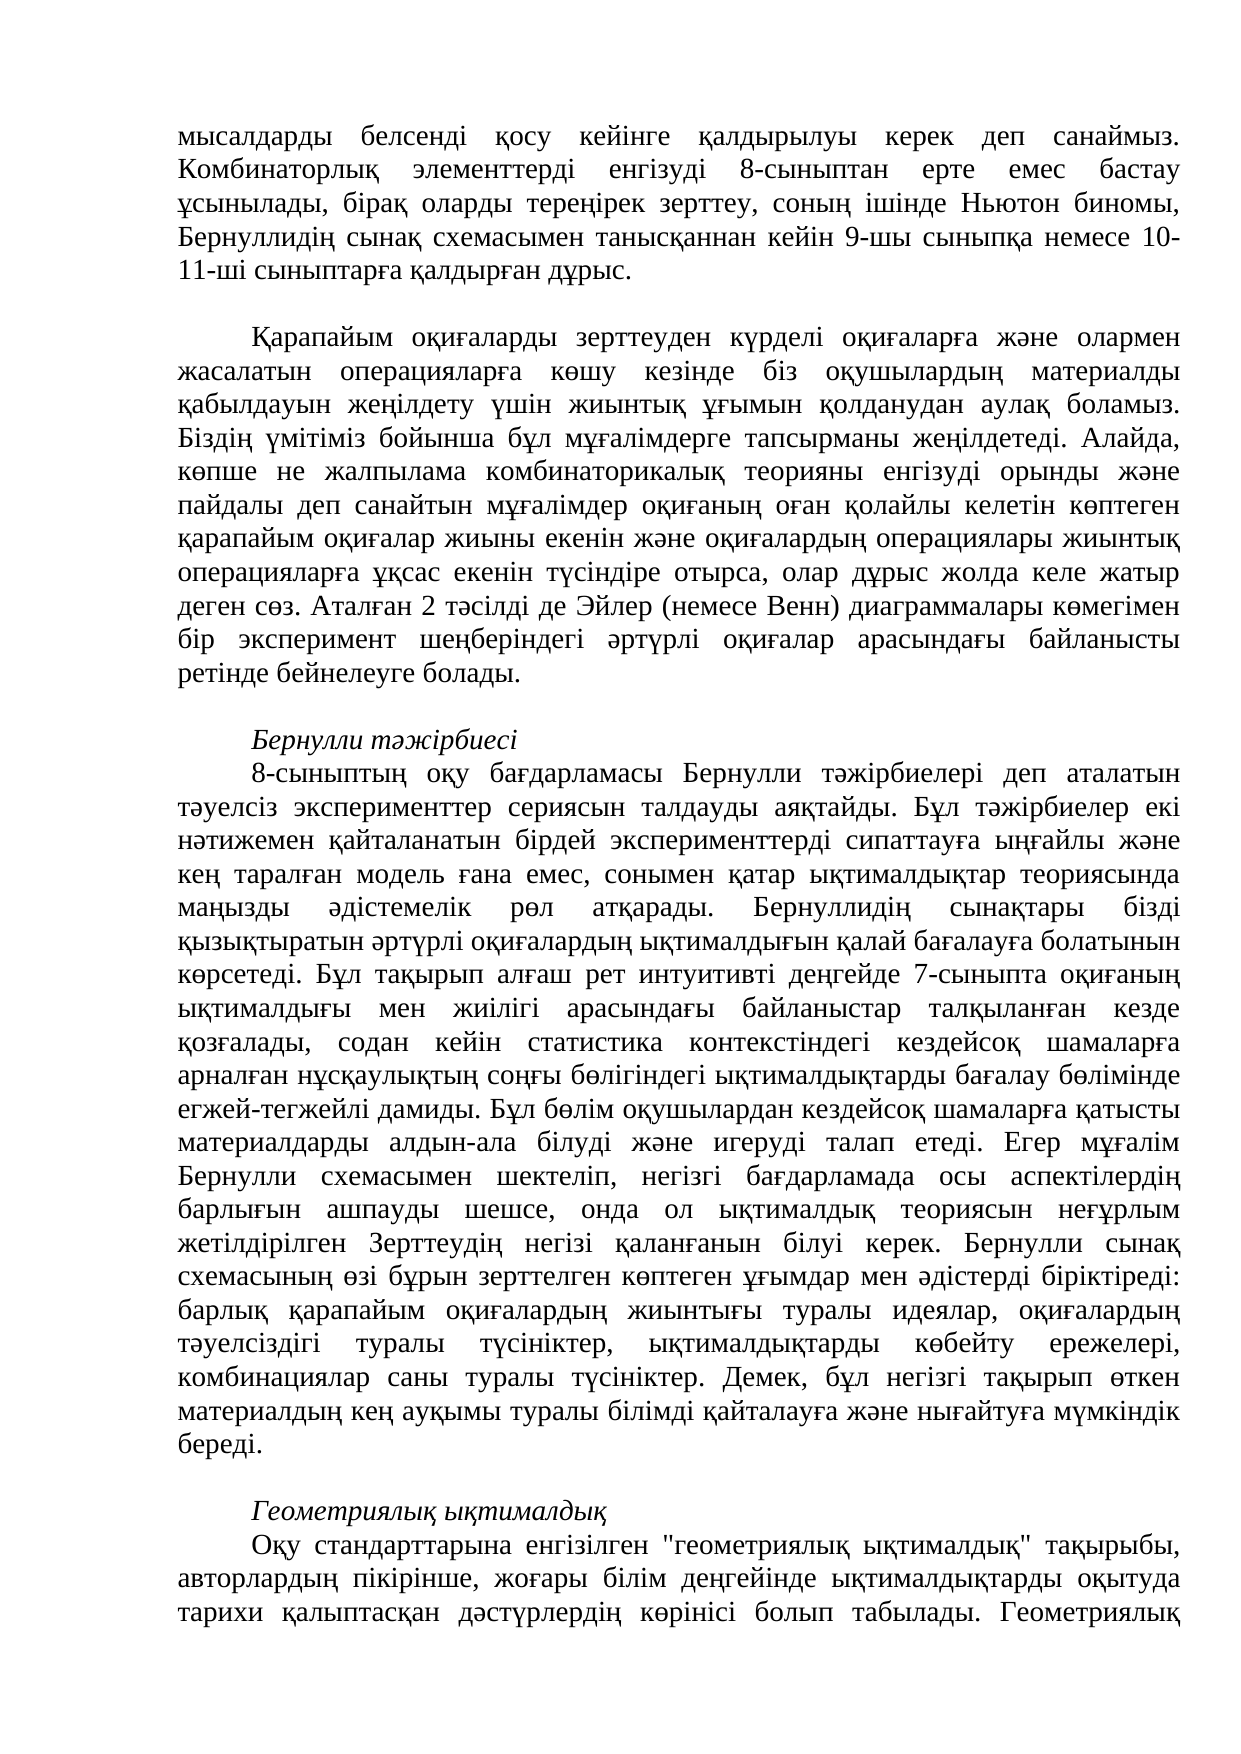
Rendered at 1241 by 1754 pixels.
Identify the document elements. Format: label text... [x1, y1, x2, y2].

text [177, 1527, 1181, 1627]
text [177, 118, 1181, 286]
text Қарапайым оқиғаларды зерттеуден күрделі оқиғаларға және олармен жасалатын операцияларға көшу кезінде біз оқушылардың материалды қабылдауын жеңілдету үшін жиынтық ұғымын қолданудан аулақ боламыз. Біздің үмітіміз бойынша бұл мұғалімдерге тапсырманы жеңілдетеді. Алайда, көпше не жалпылама комбинаторикалық теорияны енгізуді орынды және пайдалы деп санайтын мұғалімдер оқиғаның оған қолайлы келетін көптеген қарапайым оқиғалар жиыны екенін және оқиғалардың операциялары жиынтық операцияларға ұқсас екенін түсіндіре отырса, олар дұрыс жолда келе жатыр деген сөз. Аталған 2 тәсілді де Эйлер (немесе Венн) диаграммалары көмегімен бір эксперимент шеңберіндегі әртүрлі оқиғалар арасындағы байланысты ретінде бейнелеуге болады. [177, 319, 1181, 688]
text Бернулли тәжірбиесі [177, 722, 1181, 755]
text 8-сыныптың оқу бағдарламасы Бернулли тәжірбиелері деп аталатын тәуелсіз эксперименттер сериясын талдауды аяқтайды. Бұл тәжірбиелер екі нәтижемен қайталанатын бірдей эксперименттерді сипаттауға ыңғайлы және кең таралған модель ғана емес, сонымен қатар ықтималдықтар теориясында маңызды әдістемелік рөл атқарады. Бернуллидің сынақтары бізді қызықтыратын әртүрлі оқиғалардың ықтималдығын қалай бағалауға болатынын көрсетеді. Бұл тақырып алғаш рет интуитивті деңгейде 7-сыныпта оқиғаның ықтималдығы мен жиілігі арасындағы байланыстар талқыланған кезде қозғалады, содан кейін статистика контекстіндегі кездейсоқ шамаларға арналған нұсқаулықтың соңғы бөлігіндегі ықтималдықтарды бағалау бөлімінде егжей-тегжейлі дамиды. Бұл бөлім оқушылардан кездейсоқ шамаларға қатысты материалдарды алдын-ала білуді және игеруді талап етеді. Егер мұғалім Бернулли схемасымен шектеліп, негізгі бағдарламада осы аспектілердің барлығын ашпауды шешсе, онда ол ықтималдық теориясын неғұрлым жетілдірілген Зерттеудің негізі қаланғанын білуі керек. Бернулли сынақ схемасының өзі бұрын зерттелген көптеген ұғымдар мен әдістерді біріктіреді: барлық қарапайым оқиғалардың жиынтығы туралы идеялар, оқиғалардың тәуелсіздігі туралы түсініктер, ықтималдықтарды көбейту ережелері, комбинациялар саны туралы түсініктер. Демек, бұл негізгі тақырып өткен материалдың кең ауқымы туралы білімді қайталауға және нығайтуға мүмкіндік береді. [177, 755, 1181, 1460]
text Геометриялық ықтималдық [177, 1493, 1181, 1527]
